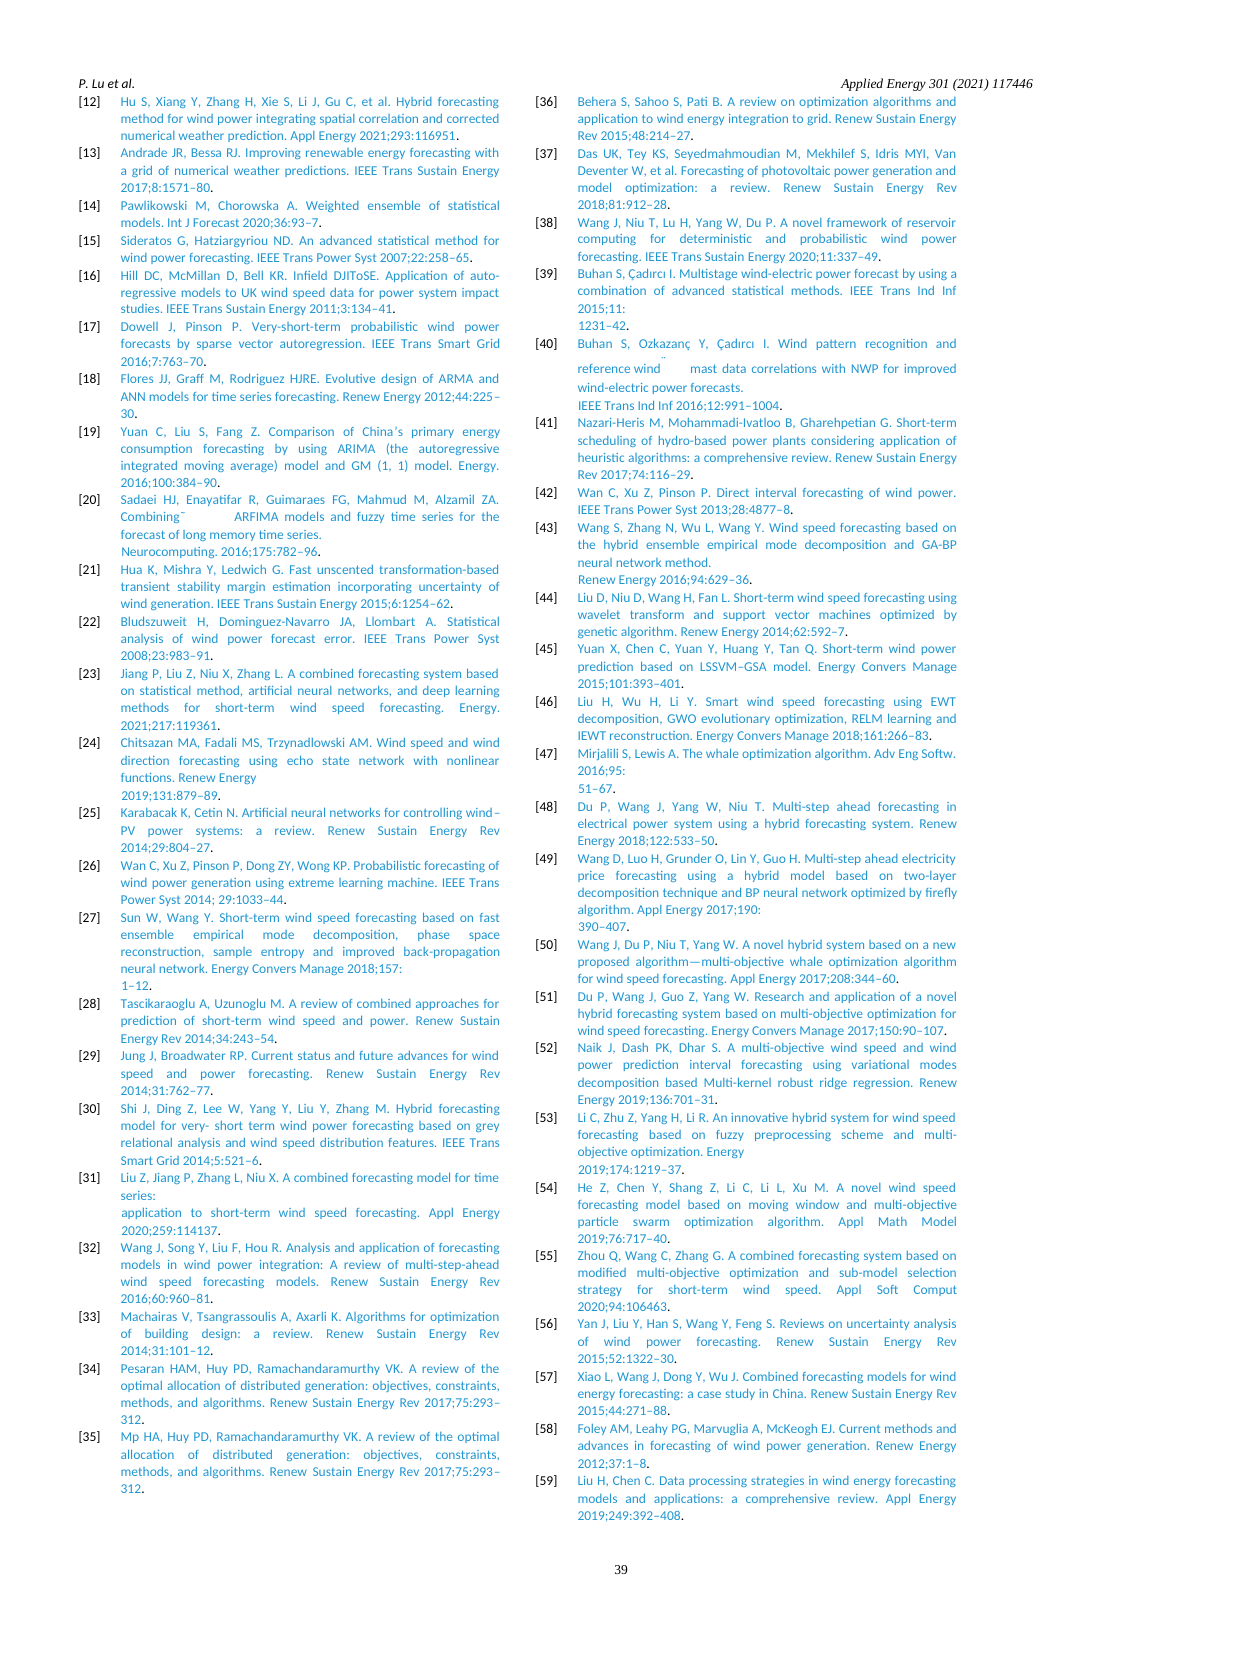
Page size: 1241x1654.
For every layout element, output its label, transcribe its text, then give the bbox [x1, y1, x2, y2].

list Yuan C, Liu S, Fang Z. Comparison of China’s primary energy consumption forecasting by using ARIMA (the autoregressive integrated moving average) model and GM (1, 1) model. Energy. 2016;100:384–90. [78, 423, 500, 490]
list Bludszuweit H, Dominguez-Navarro JA, Llombart A. Statistical analysis of wind power forecast error. IEEE Trans Power Syst 2008;23:983–91. [78, 613, 500, 664]
list Buhan S, Çadırcı I. Multistage wind-electric power forecast by using a combination of advanced statistical methods. IEEE Trans Ind Inf 2015;11: [535, 265, 957, 316]
list Dowell J, Pinson P. Very-short-term probabilistic wind power forecasts by sparse vector autoregression. IEEE Trans Smart Grid 2016;7:763–70. [78, 318, 500, 369]
list Wang D, Luo H, Grunder O, Lin Y, Guo H. Multi-step ahead electricity price forecasting using a hybrid model based on two-layer decomposition technique and BP neural network optimized by firefly algorithm. Appl Energy 2017;190: [535, 850, 957, 918]
list Hu S, Xiang Y, Zhang H, Xie S, Li J, Gu C, et al. Hybrid forecasting method for wind power integrating spatial correlation and corrected numerical weather prediction. Appl Energy 2021;293:116951. [78, 93, 500, 143]
text 2019;131:879–89. [121, 787, 500, 803]
text application to short-term wind speed forecasting. Appl Energy 2020;259:114137. [121, 1204, 500, 1238]
list Du P, Wang J, Yang W, Niu T. Multi-step ahead forecasting in electrical power system using a hybrid forecasting system. Renew Energy 2018;122:533–50. [535, 798, 957, 849]
list Pawlikowski M, Chorowska A. Weighted ensemble of statistical models. Int J Forecast 2020;36:93–7. [78, 197, 500, 231]
list Pesaran HAM, Huy PD, Ramachandaramurthy VK. A review of the optimal allocation of distributed generation: objectives, constraints, methods, and algorithms. Renew Sustain Energy Rev 2017;75:293–312. [78, 1360, 500, 1428]
list Wan C, Xu Z, Pinson P, Dong ZY, Wong KP. Probabilistic forecasting of wind power generation using extreme learning machine. IEEE Trans Power Syst 2014; 29:1033–44. [78, 857, 500, 908]
text 390–407. [578, 919, 957, 935]
text Renew Energy 2016;94:629–36. [578, 571, 957, 588]
list Foley AM, Leahy PG, Marvuglia A, McKeogh EJ. Current methods and advances in forecasting of wind power generation. Renew Energy 2012;37:1–8. [535, 1420, 957, 1471]
text 51–67. [578, 780, 957, 797]
list Wang S, Zhang N, Wu L, Wang Y. Wind speed forecasting based on the hybrid ensemble empirical mode decomposition and GA-BP neural network method. [535, 519, 957, 570]
list Jung J, Broadwater RP. Current status and future advances for wind speed and power forecasting. Renew Sustain Energy Rev 2014;31:762–77. [78, 1048, 500, 1099]
text 1231–42. [578, 317, 957, 334]
list Liu D, Niu D, Wang H, Fan L. Short-term wind speed forecasting using wavelet transform and support vector machines optimized by genetic algorithm. Renew Energy 2014;62:592–7. [535, 589, 957, 640]
list Sun W, Wang Y. Short-term wind speed forecasting based on fast ensemble empirical mode decomposition, phase space reconstruction, sample entropy and improved back-propagation neural network. Energy Convers Manage 2018;157: [78, 909, 500, 977]
list Buhan S, Ozkazanç Y, Çadırcı I. Wind pattern recognition and reference wind¨ mast data correlations with NWP for improved wind-electric power forecasts. [535, 335, 957, 396]
list Karabacak K, Cetin N. Artificial neural networks for controlling wind–PV power systems: a review. Renew Sustain Energy Rev 2014;29:804–27. [78, 804, 500, 856]
list Andrade JR, Bessa RJ. Improving renewable energy forecasting with a grid of numerical weather predictions. IEEE Trans Sustain Energy 2017;8:1571–80. [78, 144, 500, 196]
list Zhou Q, Wang C, Zhang G. A combined forecasting system based on modified multi-objective optimization and sub-model selection strategy for short-term wind speed. Appl Soft Comput 2020;94:106463. [535, 1247, 957, 1315]
list Behera S, Sahoo S, Pati B. A review on optimization algorithms and application to wind energy integration to grid. Renew Sustain Energy Rev 2015;48:214–27. [535, 93, 957, 144]
list Das UK, Tey KS, Seyedmahmoudian M, Mekhilef S, Idris MYI, Van Deventer W, et al. Forecasting of photovoltaic power generation and model optimization: a review. Renew Sustain Energy Rev 2018;81:912–28. [535, 145, 957, 213]
list Sideratos G, Hatziargyriou ND. An advanced statistical method for wind power forecasting. IEEE Trans Power Syst 2007;22:258–65. [78, 232, 500, 266]
list Mirjalili S, Lewis A. The whale optimization algorithm. Adv Eng Softw. 2016;95: [535, 745, 957, 779]
list Yuan X, Chen C, Yuan Y, Huang Y, Tan Q. Short-term wind power prediction based on LSSVM–GSA model. Energy Convers Manage 2015;101:393–401. [535, 641, 957, 692]
list Machairas V, Tsangrassoulis A, Axarli K. Algorithms for optimization of building design: a review. Renew Sustain Energy Rev 2014;31:101–12. [78, 1308, 500, 1359]
list He Z, Chen Y, Shang Z, Li C, Li L, Xu M. A novel wind speed forecasting model based on moving window and multi-objective particle swarm optimization algorithm. Appl Math Model 2019;76:717–40. [535, 1179, 957, 1246]
list Nazari-Heris M, Mohammadi-Ivatloo B, Gharehpetian G. Short-term scheduling of hydro-based power plants considering application of heuristic algorithms: a comprehensive review. Renew Sustain Energy Rev 2017;74:116–29. [535, 414, 957, 483]
list Wan C, Xu Z, Pinson P. Direct interval forecasting of wind power. IEEE Trans Power Syst 2013;28:4877–8. [535, 484, 957, 518]
list Wang J, Niu T, Lu H, Yang W, Du P. A novel framework of reservoir computing for deterministic and probabilistic wind power forecasting. IEEE Trans Sustain Energy 2020;11:337–49. [535, 214, 957, 264]
text IEEE Trans Ind Inf 2016;12:991–1004. [578, 397, 957, 413]
list Sadaei HJ, Enayatifar R, Guimaraes FG, Mahmud M, Alzamil ZA. Combining˜ ARFIMA models and fuzzy time series for the forecast of long memory time series. [78, 491, 500, 542]
list Flores JJ, Graff M, Rodriguez HJRE. Evolutive design of ARMA and ANN models for time series forecasting. Renew Energy 2012;44:225–30. [78, 371, 500, 422]
list Du P, Wang J, Guo Z, Yang W. Research and application of a novel hybrid forecasting system based on multi-objective optimization for wind speed forecasting. Energy Convers Manage 2017;150:90–107. [535, 988, 957, 1038]
list Xiao L, Wang J, Dong Y, Wu J. Combined forecasting models for wind energy forecasting: a case study in China. Renew Sustain Energy Rev 2015;44:271–88. [535, 1368, 957, 1419]
list Naik J, Dash PK, Dhar S. A multi-objective wind speed and wind power prediction interval forecasting using variational modes decomposition based Multi-kernel robust ridge regression. Renew Energy 2019;136:701–31. [535, 1039, 957, 1108]
list Chitsazan MA, Fadali MS, Trzynadlowski AM. Wind speed and wind direction forecasting using echo state network with nonlinear functions. Renew Energy [78, 734, 500, 786]
list Tascikaraoglu A, Uzunoglu M. A review of combined approaches for prediction of short-term wind speed and power. Renew Sustain Energy Rev 2014;34:243–54. [78, 995, 500, 1046]
list Liu H, Wu H, Li Y. Smart wind speed forecasting using EWT decomposition, GWO evolutionary optimization, RELM learning and IEWT reconstruction. Energy Convers Manage 2018;161:266–83. [535, 693, 957, 744]
list Li C, Zhu Z, Yang H, Li R. An innovative hybrid system for wind speed forecasting based on fuzzy preprocessing scheme and multi-objective optimization. Energy [535, 1109, 957, 1160]
list Hua K, Mishra Y, Ledwich G. Fast unscented transformation-based transient stability margin estimation incorporating uncertainty of wind generation. IEEE Trans Sustain Energy 2015;6:1254–62. [78, 561, 500, 612]
list Liu Z, Jiang P, Zhang L, Niu X. A combined forecasting model for time series: [78, 1169, 500, 1203]
list Wang J, Song Y, Liu F, Hou R. Analysis and application of forecasting models in wind power integration: A review of multi-step-ahead wind speed forecasting models. Renew Sustain Energy Rev 2016;60:960–81. [78, 1239, 500, 1307]
list Mp HA, Huy PD, Ramachandaramurthy VK. A review of the optimal allocation of distributed generation: objectives, constraints, methods, and algorithms. Renew Sustain Energy Rev 2017;75:293–312. [78, 1429, 500, 1497]
list Jiang P, Liu Z, Niu X, Zhang L. A combined forecasting system based on statistical method, artificial neural networks, and deep learning methods for short-term wind speed forecasting. Energy. 2021;217:119361. [78, 665, 500, 733]
list Wang J, Du P, Niu T, Yang W. A novel hybrid system based on a new proposed algorithm—multi-objective whale optimization algorithm for wind speed forecasting. Appl Energy 2017;208:344–60. [535, 936, 957, 987]
list Yan J, Liu Y, Han S, Wang Y, Feng S. Reviews on uncertainty analysis of wind power forecasting. Renew Sustain Energy Rev 2015;52:1322–30. [535, 1316, 957, 1367]
text 1–12. [121, 978, 500, 994]
text 2019;174:1219–37. [578, 1161, 957, 1178]
list Liu H, Chen C. Data processing strategies in wind energy forecasting models and applications: a comprehensive review. Appl Energy 2019;249:392–408. [535, 1473, 957, 1524]
text Neurocomputing. 2016;175:782–96. [121, 543, 500, 560]
list Shi J, Ding Z, Lee W, Yang Y, Liu Y, Zhang M. Hybrid forecasting model for very- short term wind power forecasting based on grey relational analysis and wind speed distribution features. IEEE Trans Smart Grid 2014;5:521–6. [78, 1100, 500, 1168]
list Hill DC, McMillan D, Bell KR. Infield DJIToSE. Application of auto-regressive models to UK wind speed data for power system impact studies. IEEE Trans Sustain Energy 2011;3:134–41. [78, 267, 500, 317]
